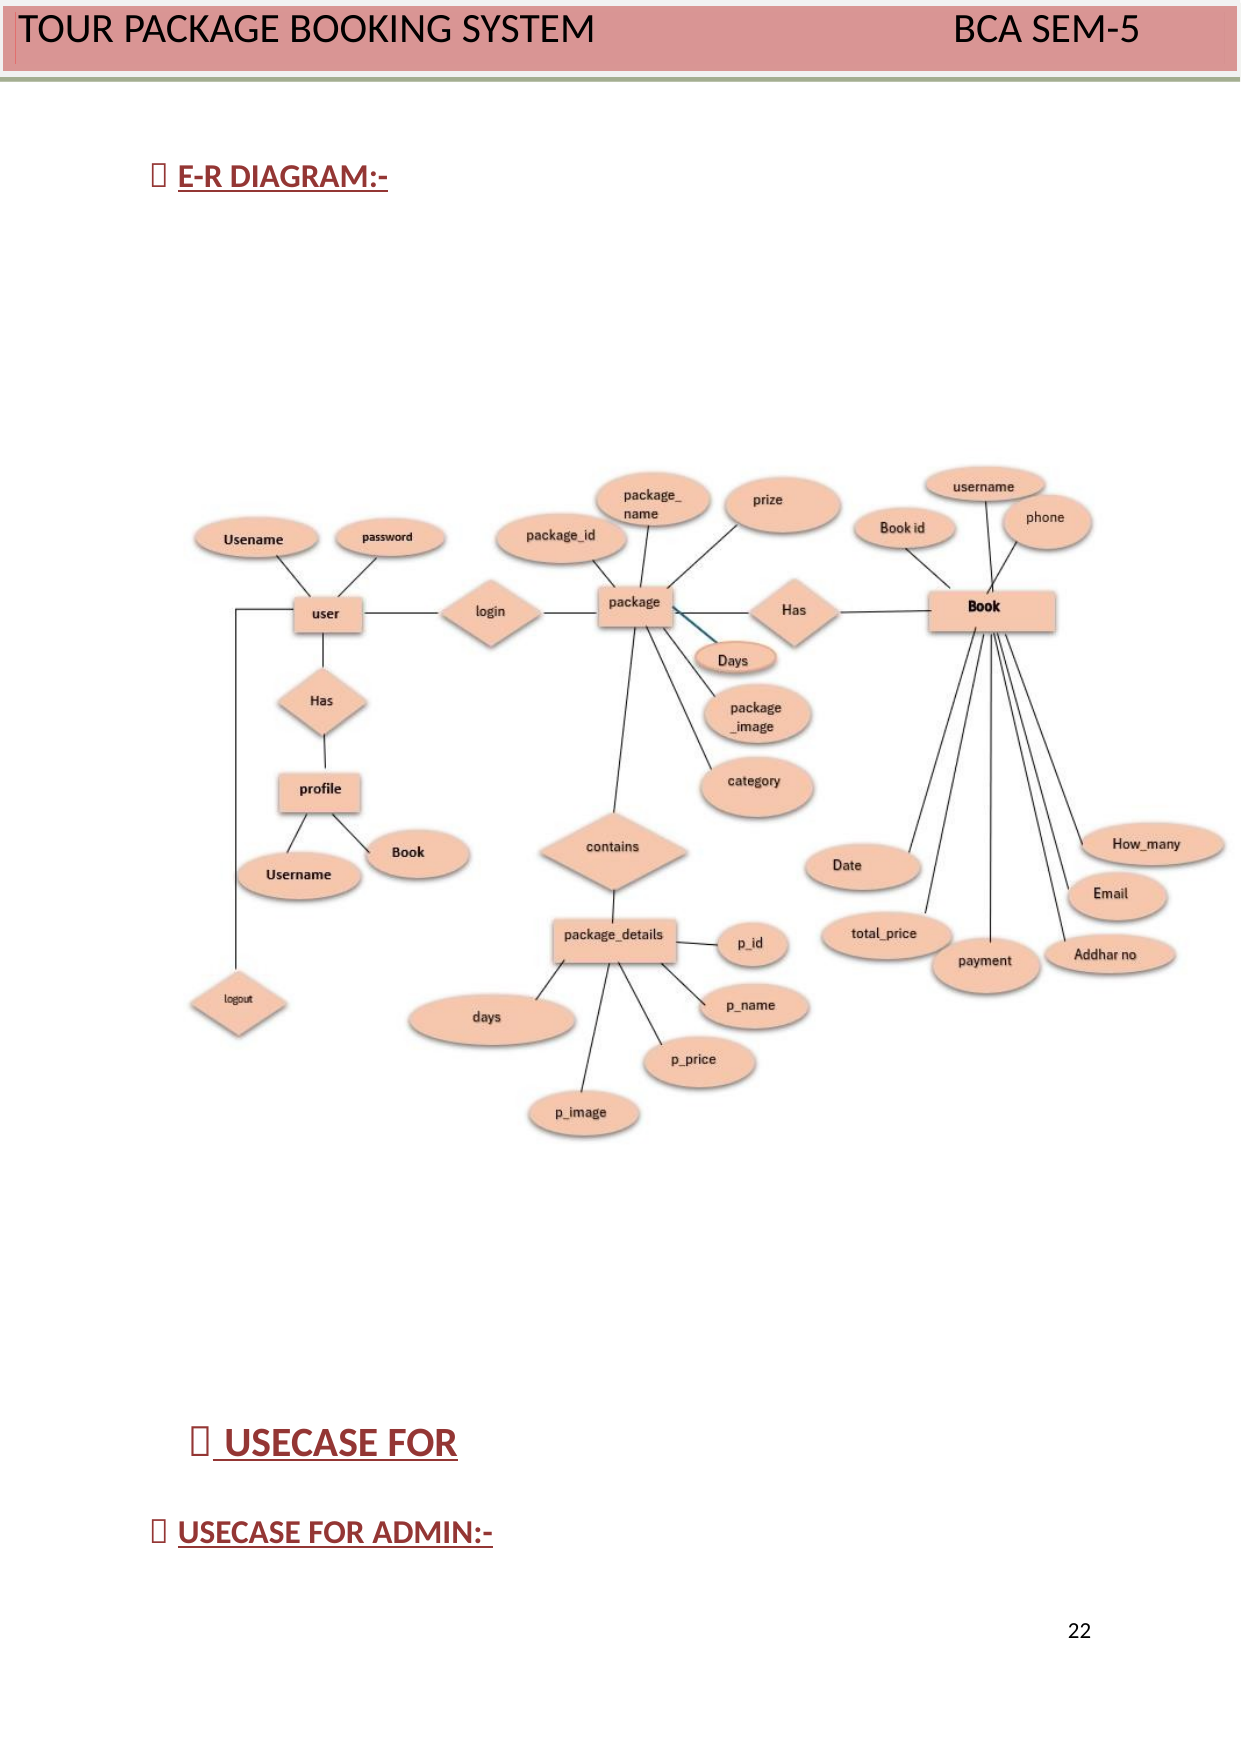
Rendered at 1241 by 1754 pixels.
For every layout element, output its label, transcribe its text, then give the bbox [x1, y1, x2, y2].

text  E-R DIAGRAM:- [148, 152, 1197, 197]
subtitle  USECASE FOR [187, 1412, 1197, 1468]
picture [3, 12, 1237, 64]
text  USECASE FOR ADMIN:- [148, 1508, 1197, 1553]
picture [183, 448, 1240, 1145]
picture [0, 77, 1241, 82]
